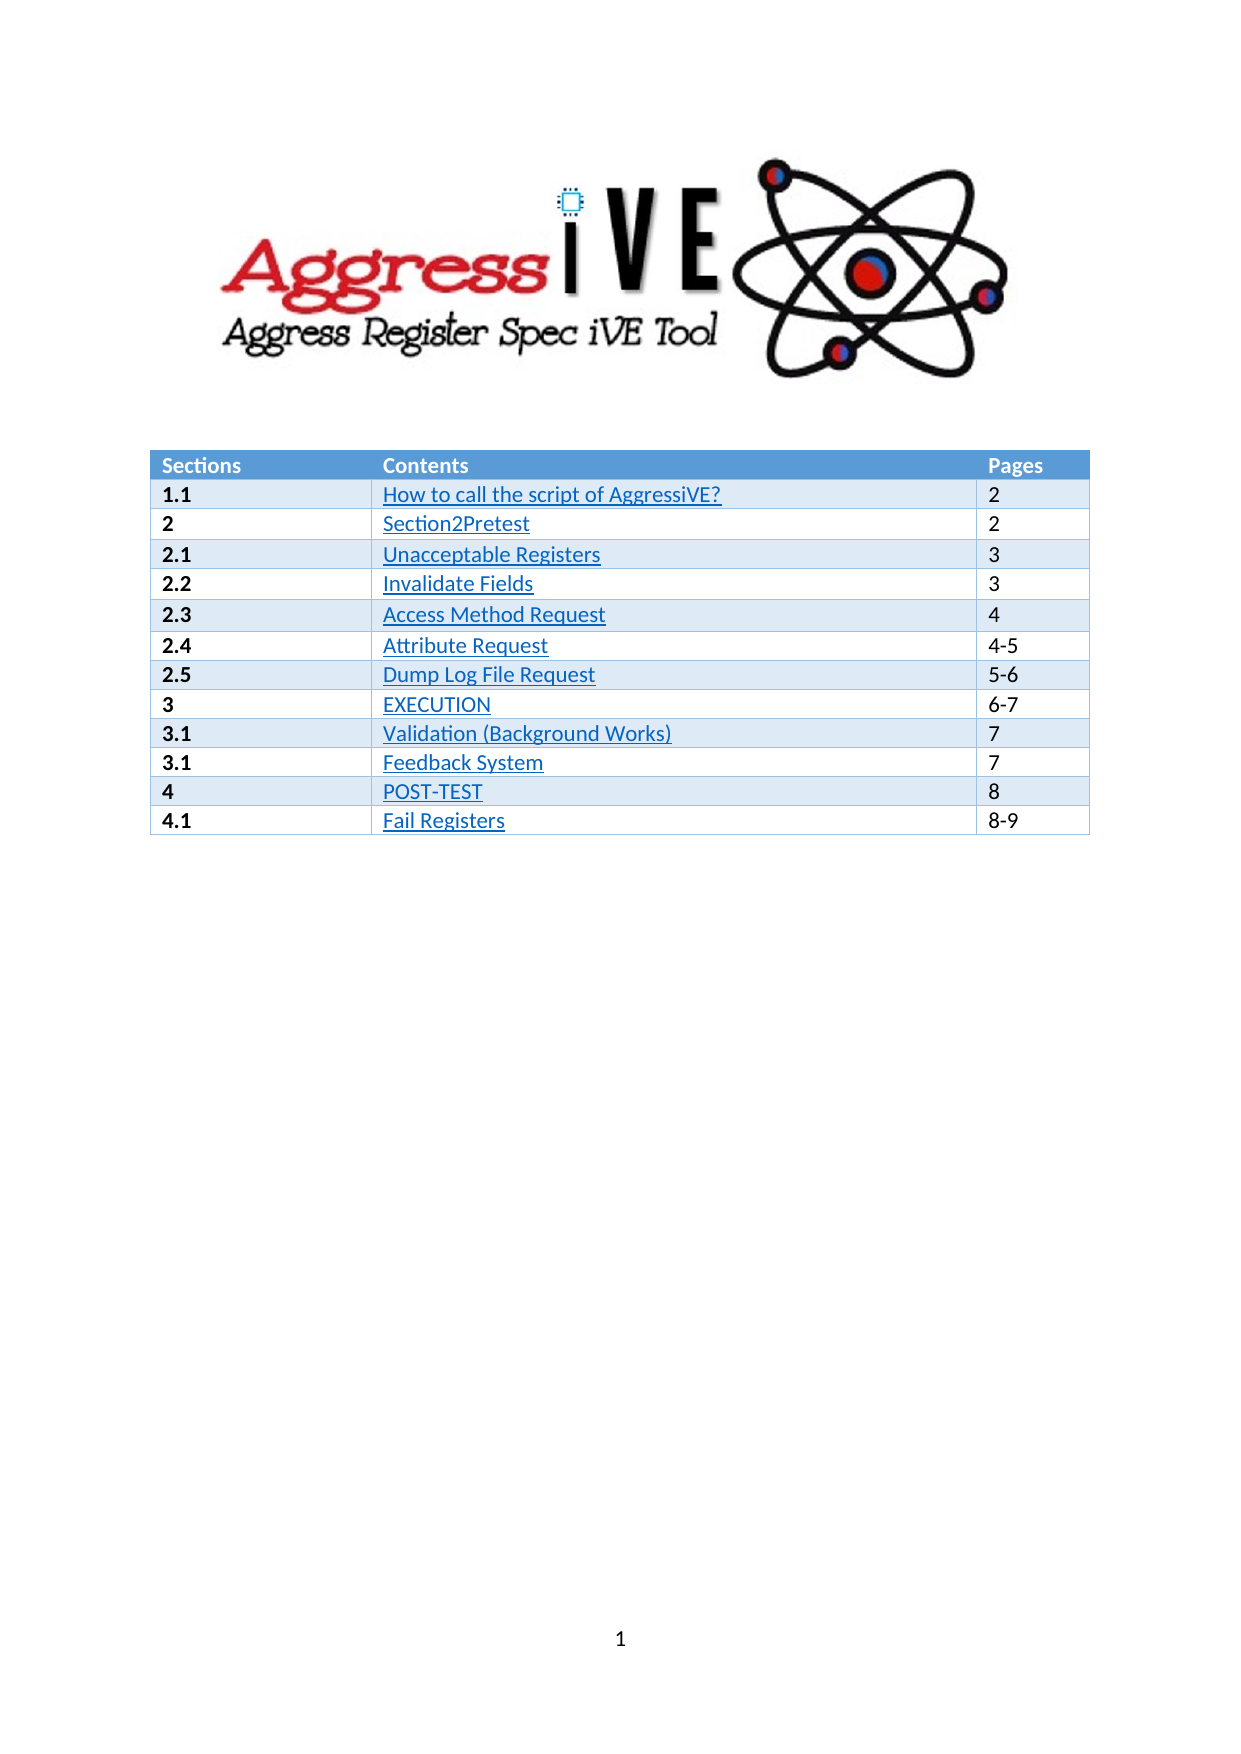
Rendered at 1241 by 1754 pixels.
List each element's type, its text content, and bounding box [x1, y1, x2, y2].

table_cell 3 [151, 690, 371, 718]
table_header Pages [977, 451, 1089, 479]
table_cell 3.1 [151, 748, 371, 776]
table_cell Attribute Request [372, 632, 976, 659]
table_cell 3 [977, 540, 1089, 568]
table_cell Validation (Background Works) [372, 719, 976, 747]
table_cell 3.1 [151, 719, 371, 747]
table_cell Fail Registers [372, 806, 976, 834]
table_cell 7 [977, 748, 1089, 776]
table_cell 4-5 [977, 632, 1089, 659]
table_cell 8 [977, 777, 1089, 805]
table_cell Feedback System [372, 748, 976, 776]
table_cell 3 [977, 569, 1089, 599]
table_cell 2.4 [151, 632, 371, 659]
picture [202, 150, 1038, 384]
table_cell 2.2 [151, 569, 371, 599]
table_cell POST-TEST [372, 777, 976, 805]
table_cell Section2Pretest [372, 509, 976, 539]
table_cell 2 [977, 509, 1089, 539]
table_cell 5-6 [977, 661, 1089, 689]
table_cell 6-7 [977, 690, 1089, 718]
table_cell Unacceptable Registers [372, 540, 976, 568]
table_header Contents [372, 451, 976, 479]
table_cell 8-9 [977, 806, 1089, 834]
table_cell 2 [977, 480, 1089, 508]
table_header Sections [151, 451, 371, 479]
table_cell 2.1 [151, 540, 371, 568]
table_cell 7 [977, 719, 1089, 747]
table_cell 4.1 [151, 806, 371, 834]
table_cell How to call the script of AggressiVE? [372, 480, 976, 508]
table_cell 2.3 [151, 600, 371, 631]
table_cell Access Method Request [372, 600, 976, 631]
table_cell 2 [151, 509, 371, 539]
table_cell 4 [151, 777, 371, 805]
table_cell Dump Log File Request [372, 661, 976, 689]
table_cell Invalidate Fields [372, 569, 976, 599]
table_cell 2.5 [151, 661, 371, 689]
table_cell 4 [977, 600, 1089, 631]
table_cell EXECUTION [372, 690, 976, 718]
table_cell 1.1 [151, 480, 371, 508]
